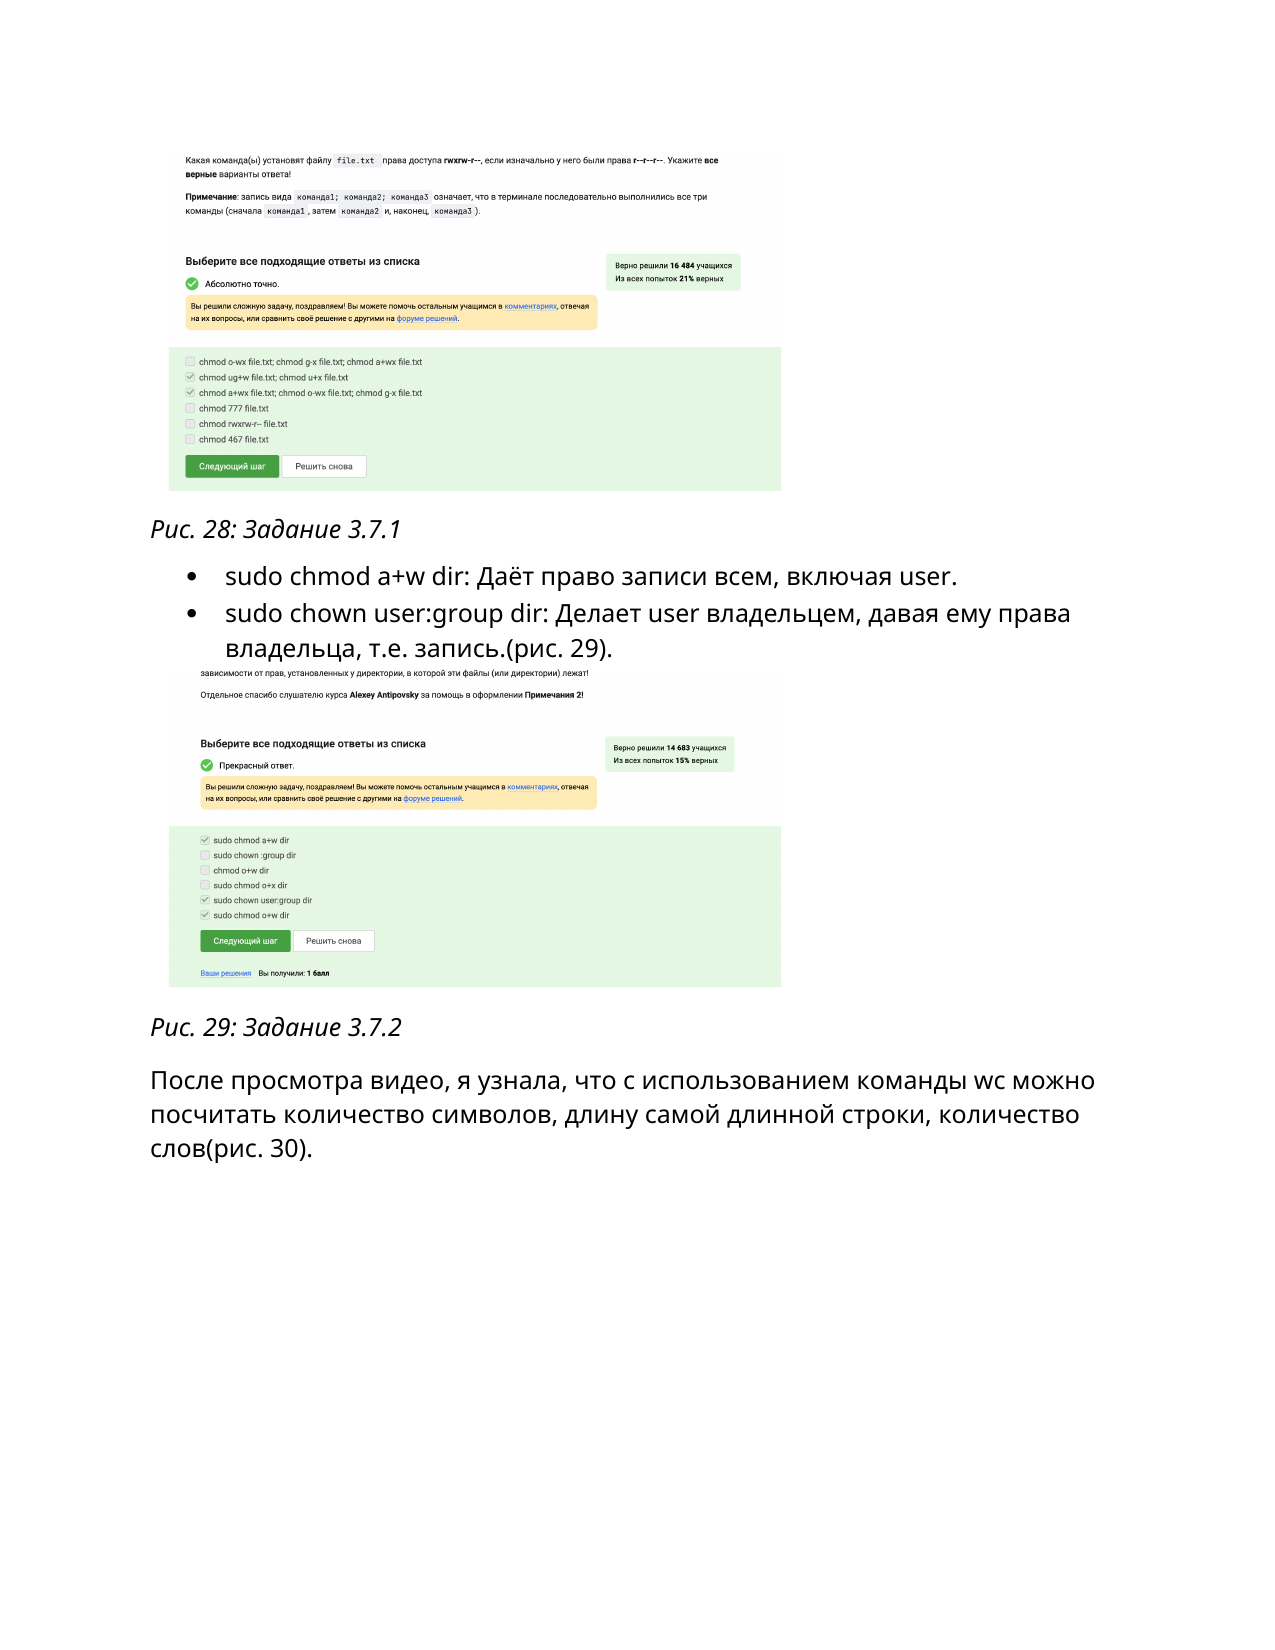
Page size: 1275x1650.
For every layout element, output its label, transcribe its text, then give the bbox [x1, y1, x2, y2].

list sudo chmod a+w dir: Даёт право записи всем, включая user. [187, 558, 1125, 592]
text После просмотра видео, я узнала, что с использованием команды wc можно посчитать количество символов, длину самой длинной строки, количество слов(рис. 30). [150, 1062, 1125, 1164]
list sudo chown user:group dir: Делает user владельцем, давая ему права владельца, т.е. запись.(рис. 29). [187, 596, 1125, 664]
text Рис. 29: Задание 3.7.2 [150, 1009, 1125, 1043]
picture [168, 668, 782, 989]
picture [168, 150, 782, 491]
text Рис. 28: Задание 3.7.1 [150, 512, 1125, 546]
